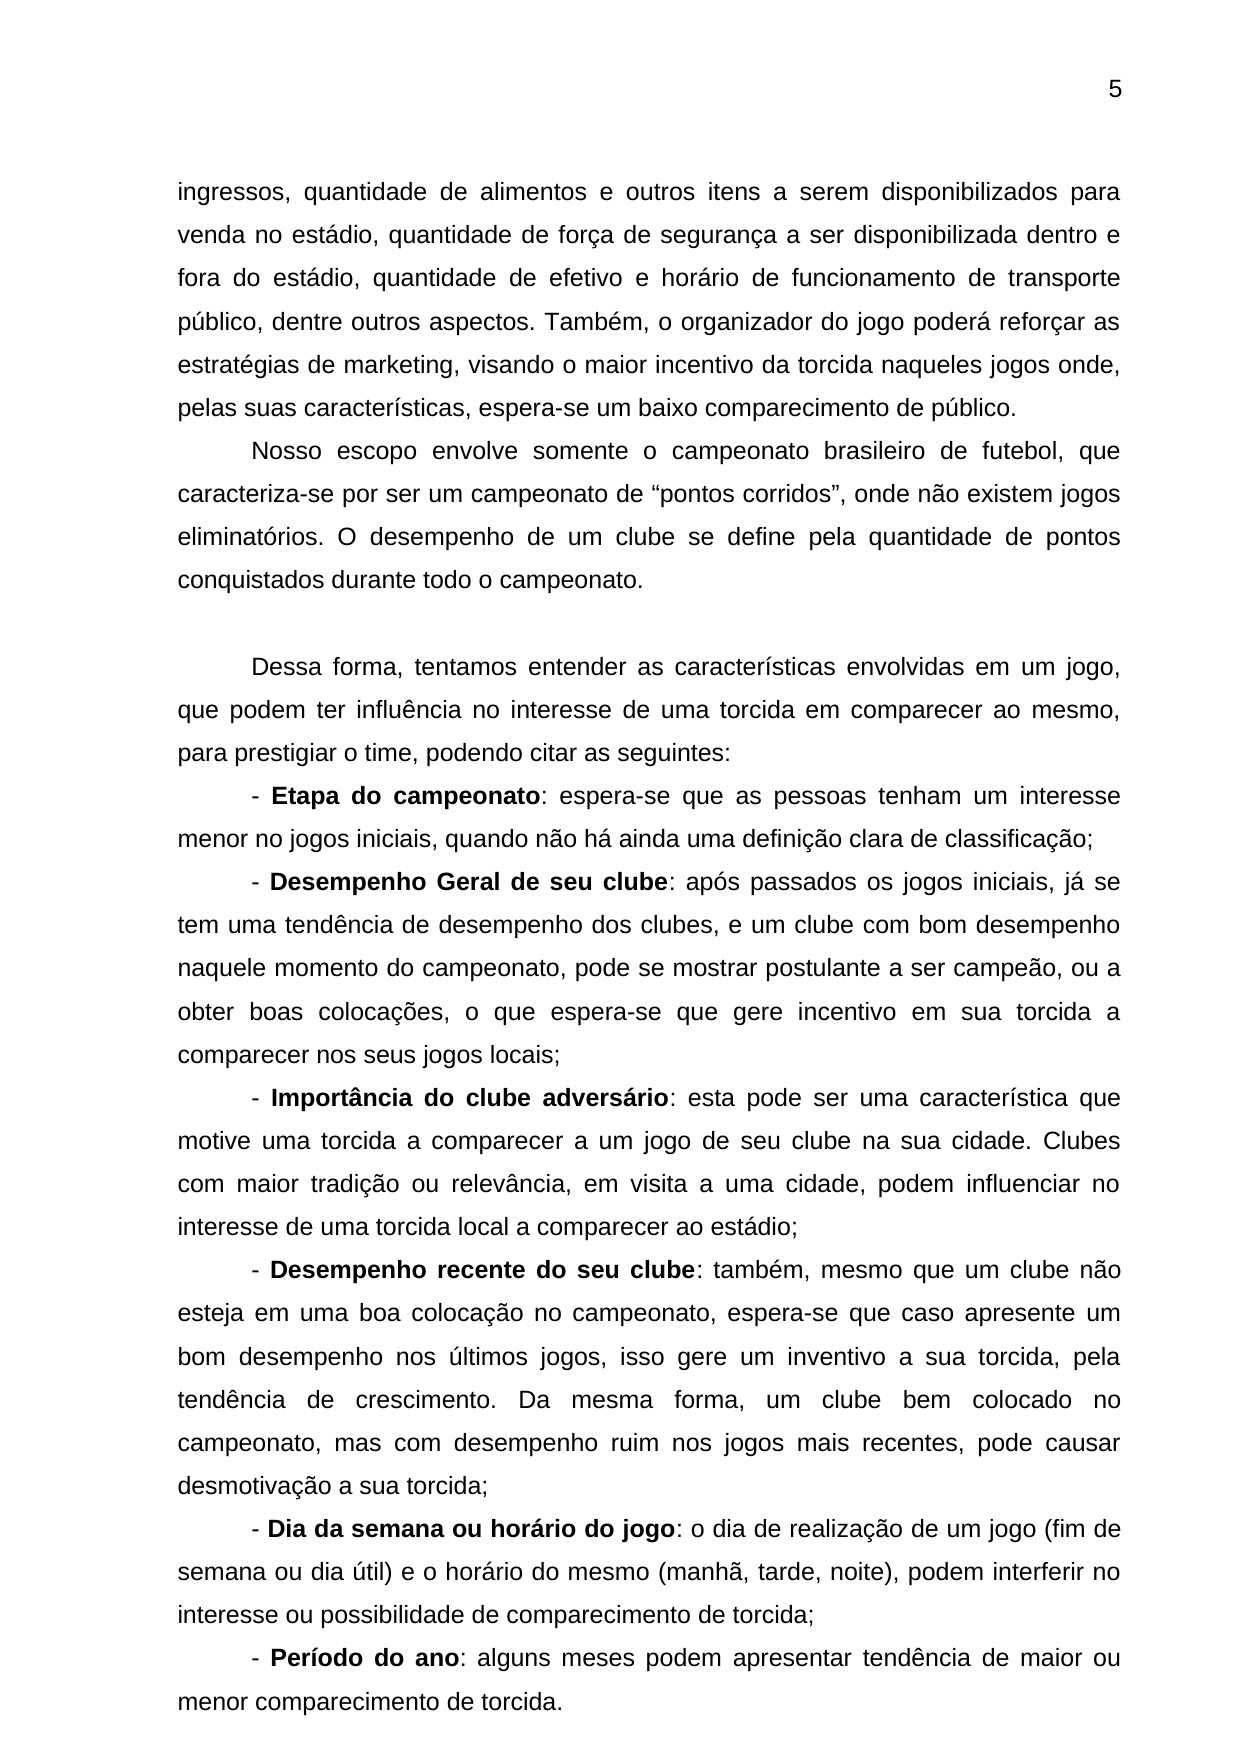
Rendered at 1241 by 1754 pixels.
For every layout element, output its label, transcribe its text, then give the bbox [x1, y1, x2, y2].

text - Dia da semana ou horário do jogo: o dia de realização de um jogo (fim de semana ou dia útil) e o horário do mesmo (manhã, tarde, noite), podem interferir no interesse ou possibilidade de comparecimento de torcida; [177, 1514, 1122, 1629]
text Dessa forma, tentamos entender as características envolvidas em um jogo, que podem ter influência no interesse de uma torcida em comparecer ao mesmo, para prestigiar o time, podendo citar as seguintes: [177, 652, 1122, 767]
text - Desempenho Geral de seu clube: após passados os jogos iniciais, já se tem uma tendência de desempenho dos clubes, e um clube com bom desempenho naquele momento do campeonato, pode se mostrar postulante a ser campeão, ou a obter boas colocações, o que espera-se que gere incentivo em sua torcida a comparecer nos seus jogos locais; [177, 867, 1122, 1068]
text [177, 177, 1122, 422]
text - Etapa do campeonato: espera-se que as pessoas tenham um interesse menor no jogos iniciais, quando não há ainda uma definição clara de classificação; [177, 781, 1122, 853]
text - Importância do clube adversário: esta pode ser uma característica que motive uma torcida a comparecer a um jogo de seu clube na sua cidade. Clubes com maior tradição ou relevância, em visita a uma cidade, podem influenciar no interesse de uma torcida local a comparecer ao estádio; [177, 1083, 1122, 1241]
text - Período do ano: alguns meses podem apresentar tendência de maior ou menor comparecimento de torcida. [177, 1643, 1122, 1715]
text Nosso escopo envolve somente o campeonato brasileiro de futebol, que caracteriza-se por ser um campeonato de “pontos corridos”, onde não existem jogos eliminatórios. O desempenho de um clube se define pela quantidade de pontos conquistados durante todo o campeonato. [177, 436, 1122, 594]
text - Desempenho recente do seu clube: também, mesmo que um clube não esteja em uma boa colocação no campeonato, espera-se que caso apresente um bom desempenho nos últimos jogos, isso gere um inventivo a sua torcida, pela tendência de crescimento. Da mesma forma, um clube bem colocado no campeonato, mas com desempenho ruim nos jogos mais recentes, pode causar desmotivação a sua torcida; [177, 1255, 1122, 1500]
